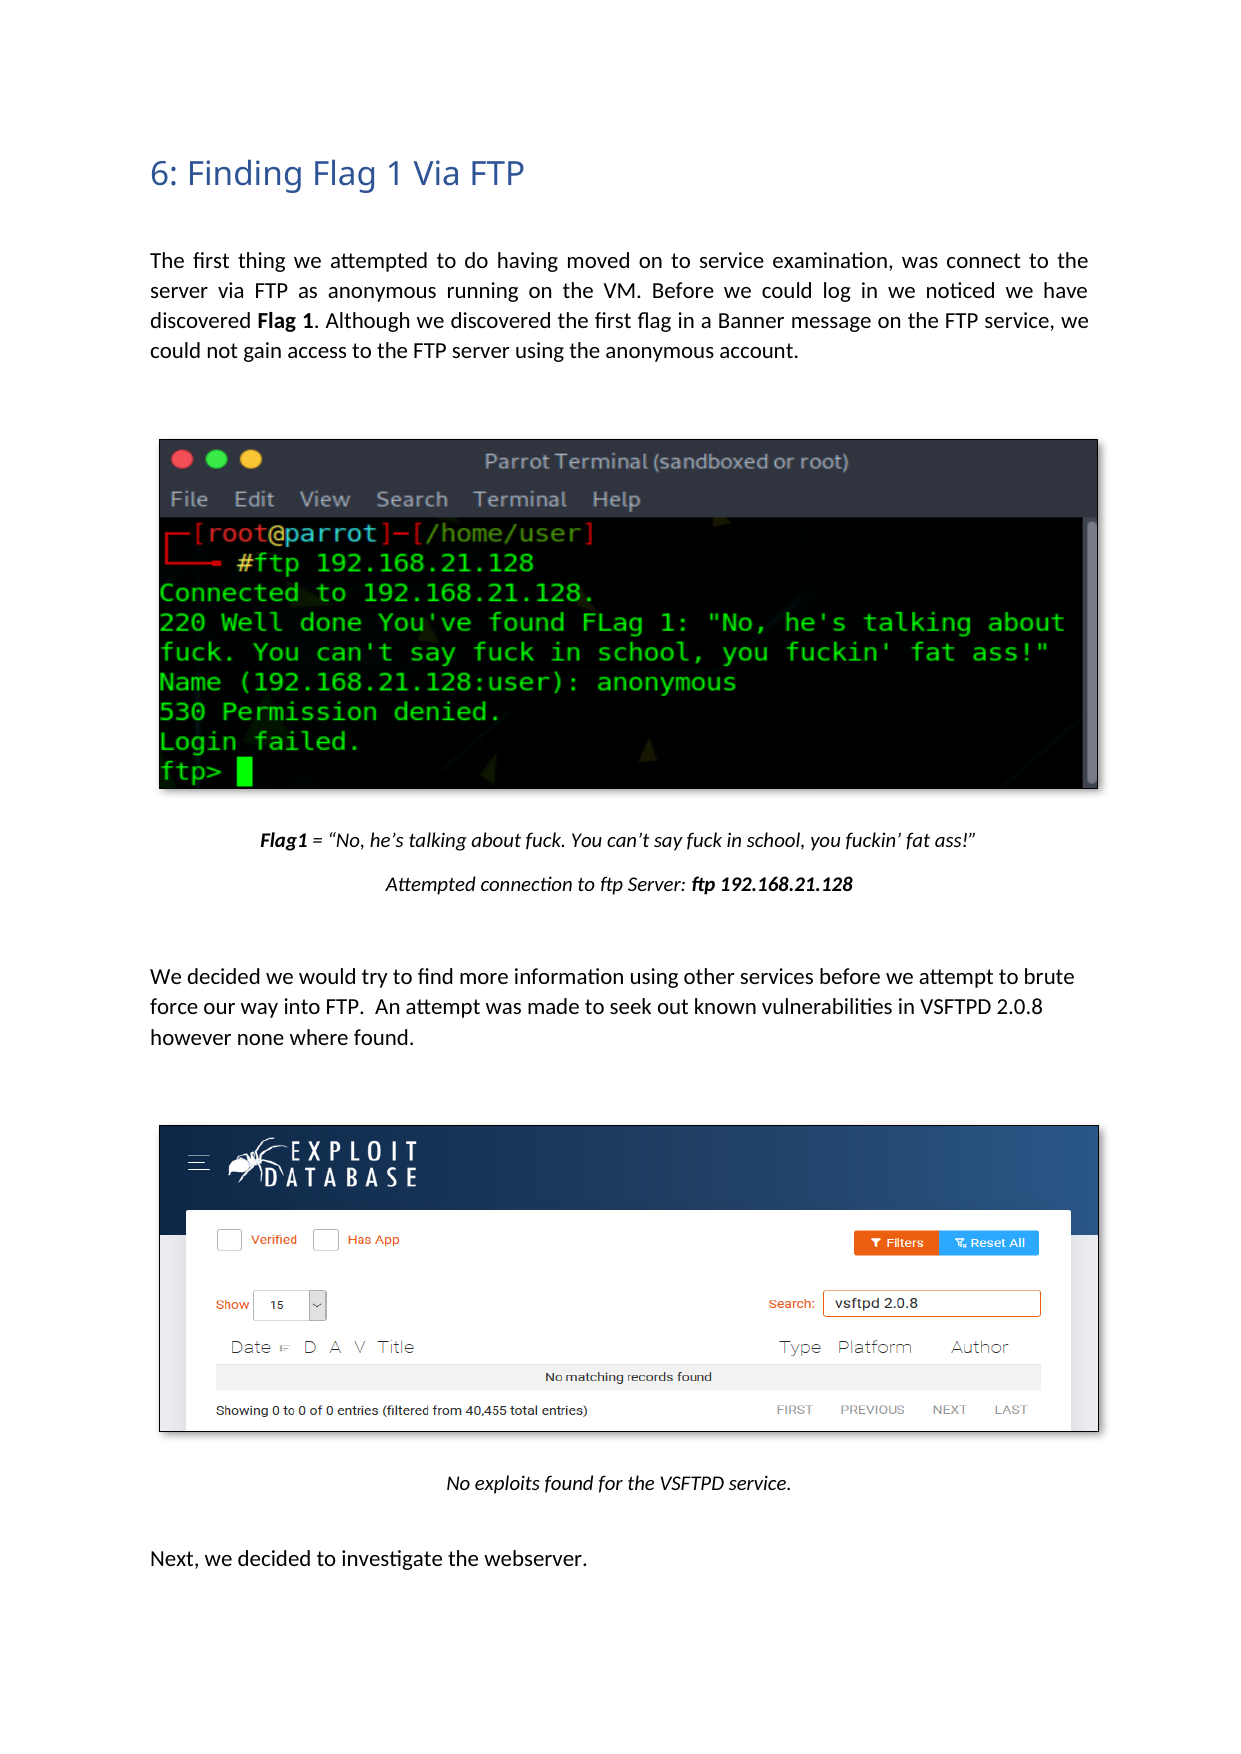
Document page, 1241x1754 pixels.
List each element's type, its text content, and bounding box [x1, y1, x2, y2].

picture [160, 1126, 1098, 1431]
text Flag1 = “No, he’s talking about fuck. You can’t say fuck in school, you fuckin’ fat ass!” [150, 827, 1090, 853]
text Next, we decided to investigate the webserver. [150, 1514, 1090, 1572]
text The first thing we attempted to do having moved on to service examination, was connect to the server via FTP as anonymous running on the VM. Before we could log in we noticed we have discovered Flag 1. Although we discovered the first flag in a Banner message on the FTP service, we could not gain access to the FTP server using the anonymous account. [150, 246, 1090, 364]
text No exploits found for the VSFTPD service. [150, 1470, 1090, 1495]
text We decided we would try to find more information using other services before we attempt to brute force our way into FTP. An attempt was made to seek out known vulnerabilities in VSFTPD 2.0.8 however none where found. [150, 962, 1090, 1051]
text Attempted connection to ftp Server: ftp 192.168.21.128 [150, 871, 1090, 897]
picture [160, 440, 1097, 788]
subtitle 6: Finding Flag 1 Via FTP [150, 150, 1090, 195]
